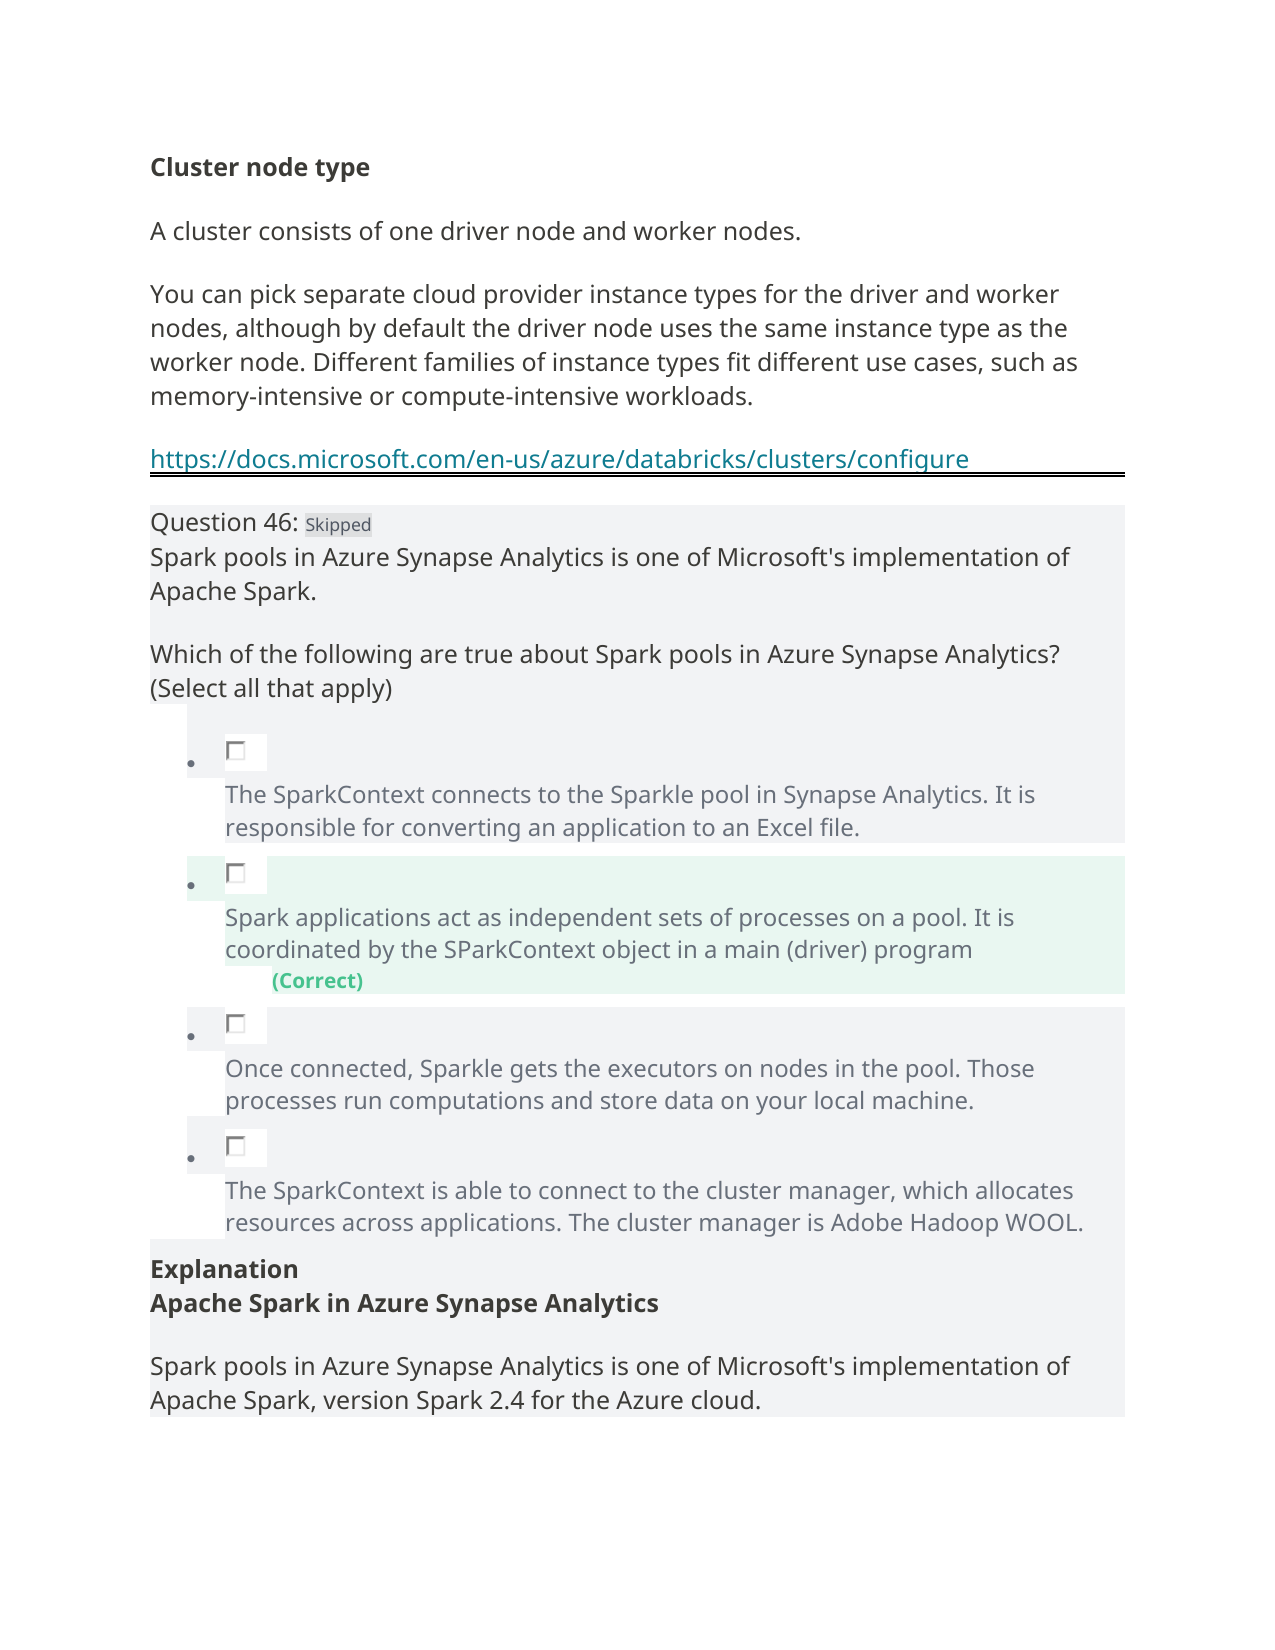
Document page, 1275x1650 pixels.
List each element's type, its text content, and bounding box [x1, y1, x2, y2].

text Once connected, Sparkle gets the executors on nodes in the pool. Those processes run computations and store data on your local machine. [225, 1051, 1125, 1117]
text The SparkContext is able to connect to the cluster manager, which allocates resources across applications. The cluster manager is Adobe Hadoop WOOL. [225, 1174, 1125, 1239]
text A cluster consists of one driver node and worker nodes. [150, 213, 1125, 247]
text Explanation [150, 1251, 1125, 1285]
text The SparkContext connects to the Sparkle pool in Synapse Analytics. It is responsible for converting an application to an Excel file. [225, 778, 1125, 843]
list ​ [187, 734, 1125, 778]
text https://docs.microsoft.com/en-us/azure/databricks/clusters/configure [150, 442, 1125, 472]
text You can pick separate cloud provider instance types for the driver and worker nodes, although by default the driver node uses the same instance type as the worker node. Different families of instance types fit different use cases, such as memory-intensive or compute-intensive workloads. [150, 276, 1125, 413]
text Question 46: Skipped [150, 505, 1125, 539]
text Spark applications act as independent sets of processes on a pool. It is coordinated by the SParkContext object in a main (driver) program [225, 901, 1125, 966]
list ​ [187, 1129, 1125, 1174]
list ​ [187, 1007, 1125, 1051]
text Cluster node type [150, 150, 1125, 184]
list ​ [187, 856, 1125, 901]
text Spark pools in Azure Synapse Analytics is one of Microsoft's implementation of Apache Spark, version Spark 2.4 for the Azure cloud. [150, 1349, 1125, 1417]
text Which of the following are true about Spark pools in Azure Synapse Analytics? (Select all that apply) [150, 636, 1125, 704]
text Spark pools in Azure Synapse Analytics is one of Microsoft's implementation of Apache Spark. [150, 539, 1125, 607]
text (Correct) [272, 966, 1125, 994]
text Apache Spark in Azure Synapse Analytics [150, 1285, 1125, 1319]
